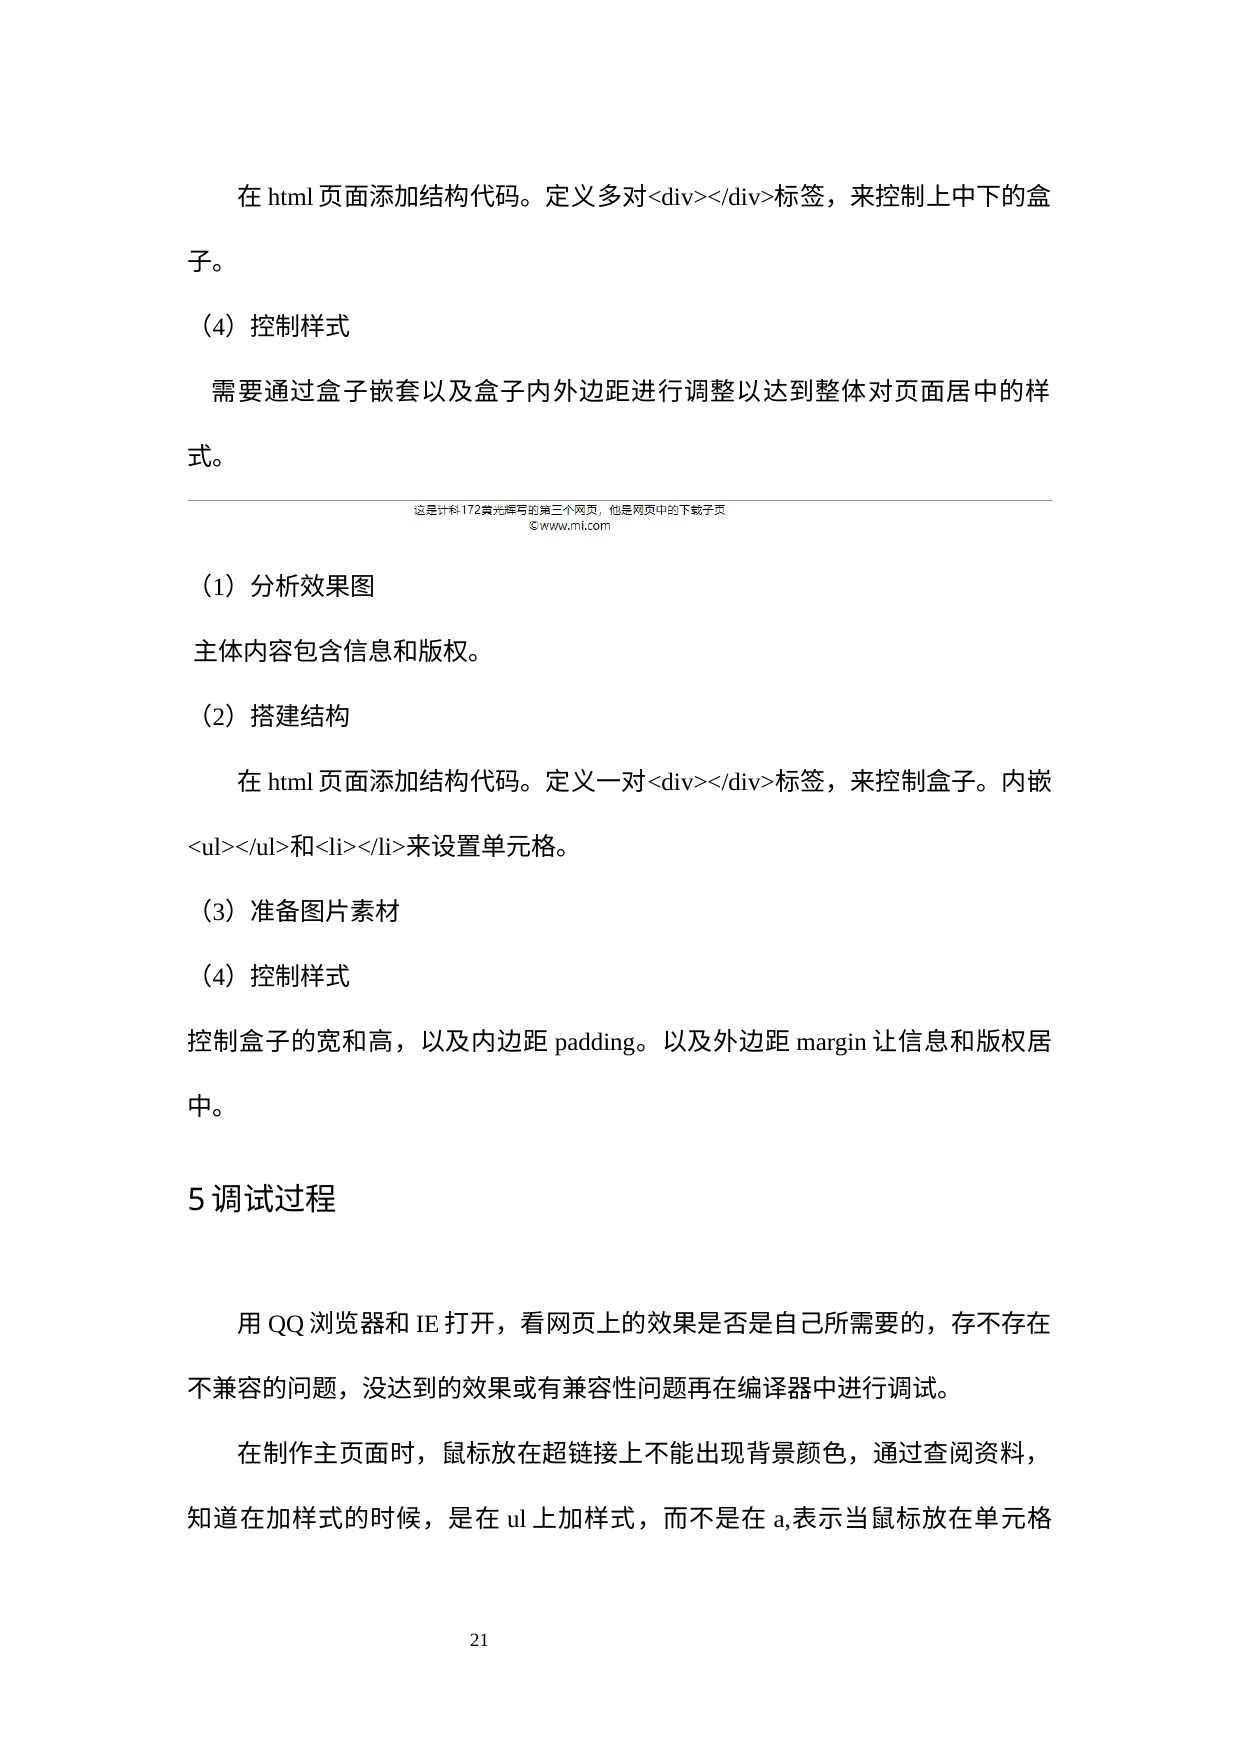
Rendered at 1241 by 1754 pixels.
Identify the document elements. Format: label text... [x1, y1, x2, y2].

list 需要通过盒子嵌套以及盒子内外边距进行调整以达到整体对页面居中的样式。 [187, 357, 1053, 487]
text （1）分析效果图 [187, 552, 1053, 617]
list （2）搭建结构 [187, 682, 1053, 747]
list （4）控制样式 [187, 942, 1053, 1007]
list 在html页面添加结构代码。定义多对<div></div>标签，来控制上中下的盒子。 [187, 162, 1053, 292]
list 主体内容包含信息和版权。 [187, 617, 1053, 682]
text 用QQ浏览器和IE打开，看网页上的效果是否是自己所需要的，存不存在不兼容的问题，没达到的效果或有兼容性问题再在编译器中进行调试。 [187, 1289, 1053, 1419]
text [187, 1419, 1053, 1549]
picture [187, 487, 1053, 532]
subtitle 5调试过程 [187, 1164, 1053, 1229]
list （4）控制样式 [187, 292, 1053, 357]
list 在html页面添加结构代码。定义一对<div></div>标签，来控制盒子。内嵌<ul></ul>和<li></li>来设置单元格。 [187, 747, 1053, 877]
text 控制盒子的宽和高，以及内边距padding。以及外边距margin让信息和版权居中。 [187, 1007, 1053, 1137]
list （3）准备图片素材 [187, 877, 1053, 942]
